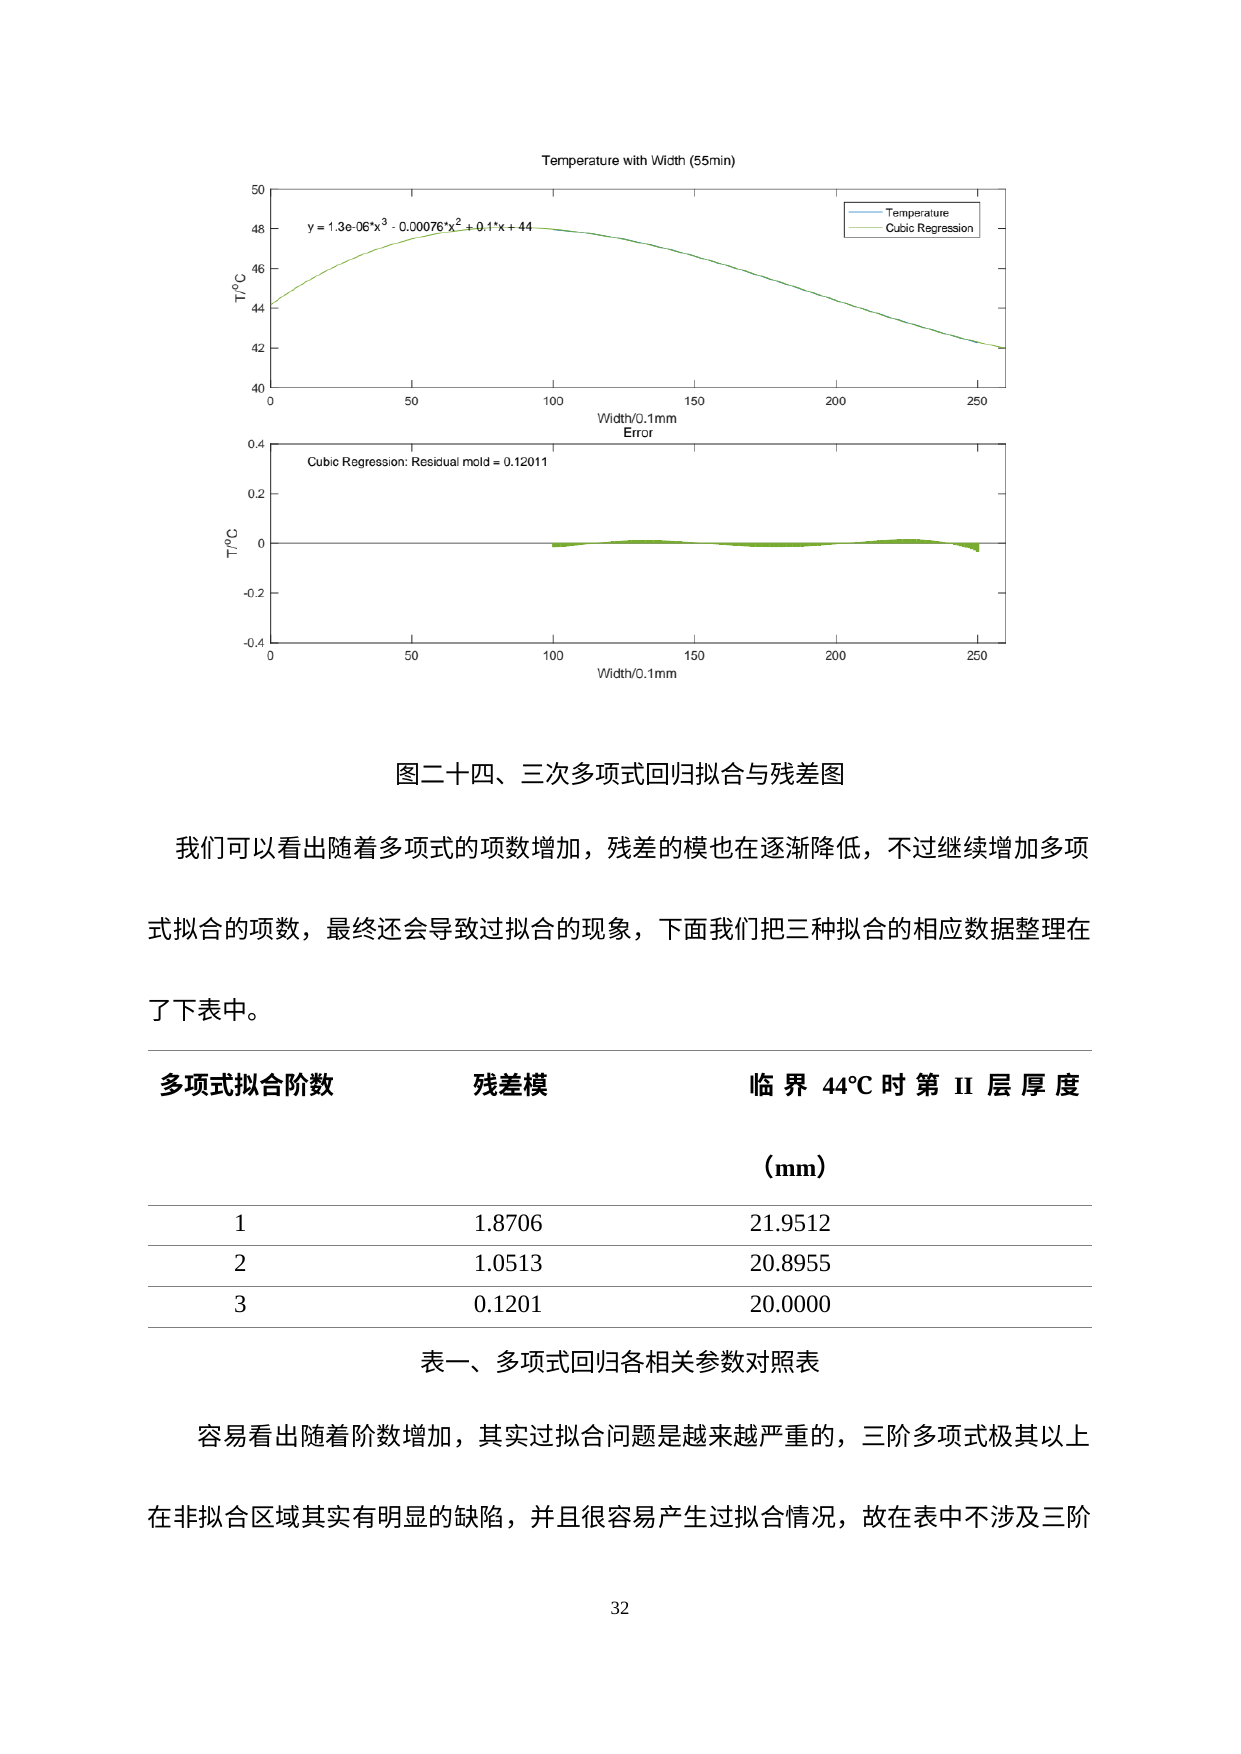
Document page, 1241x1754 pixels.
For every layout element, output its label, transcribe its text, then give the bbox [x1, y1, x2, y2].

table_header 临界44℃时第II层厚度（mm） [738, 1051, 1092, 1205]
table_cell 2 [148, 1246, 462, 1286]
table_cell 1 [148, 1206, 462, 1245]
table_cell 20.0000 [738, 1287, 1092, 1327]
table_cell 0.1201 [462, 1287, 738, 1327]
table_cell 21.9512 [738, 1206, 1092, 1245]
table_header 残差模 [462, 1051, 738, 1205]
text 我们可以看出随着多项式的项数增加，残差的模也在逐渐降低，不过继续增加多项式拟合的项数，最终还会导致过拟合的现象，下面我们把三种拟合的相应数据整理在了下表中。 [148, 814, 1093, 1041]
text 图二十四、三次多项式回归拟合与残差图 [148, 740, 1093, 805]
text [148, 1402, 1093, 1548]
table_cell 1.0513 [462, 1246, 738, 1286]
text 表一、多项式回归各相关参数对照表 [148, 1328, 1093, 1393]
table_cell 20.8955 [738, 1246, 1092, 1286]
table_cell 3 [148, 1287, 462, 1327]
table_cell 1.8706 [462, 1206, 738, 1245]
table_header 多项式拟合阶数 [148, 1051, 462, 1205]
